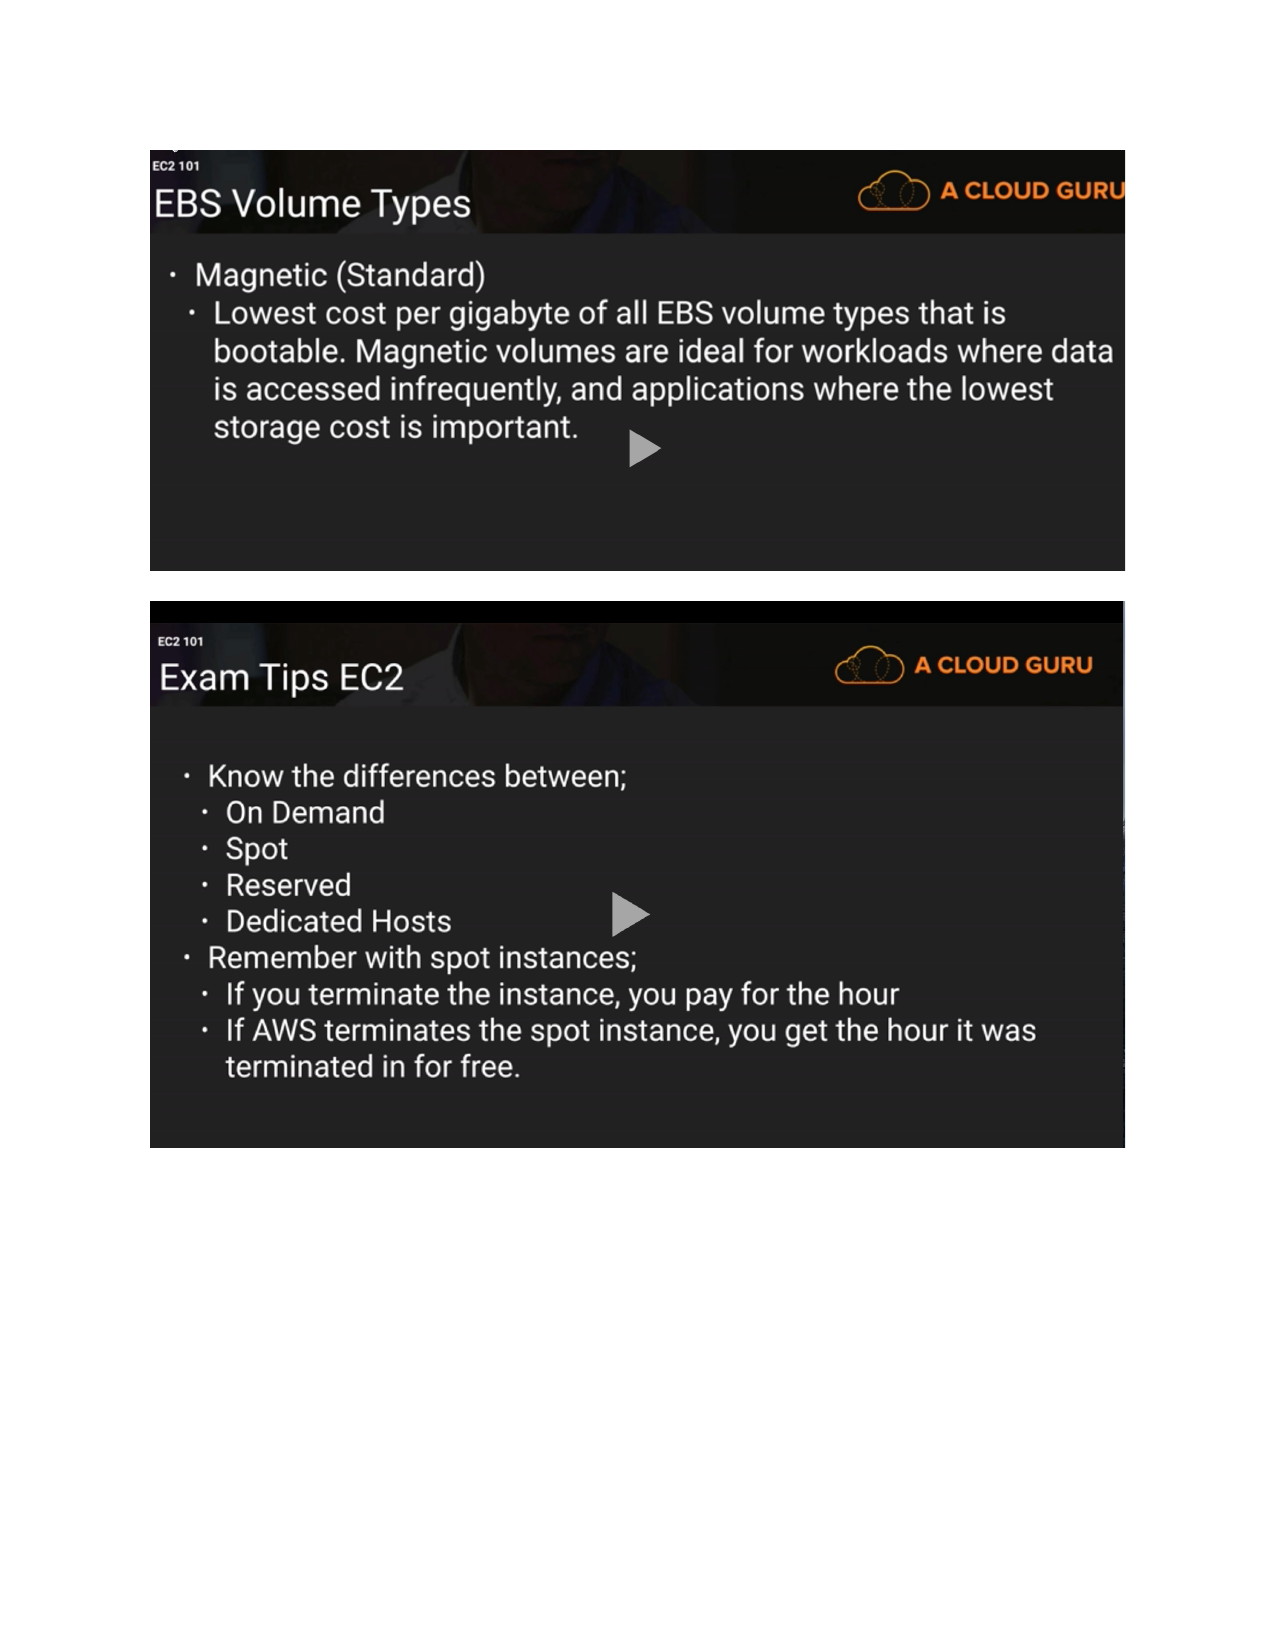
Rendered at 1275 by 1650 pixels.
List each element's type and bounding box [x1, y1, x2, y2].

picture [150, 150, 1125, 571]
picture [150, 601, 1125, 1148]
